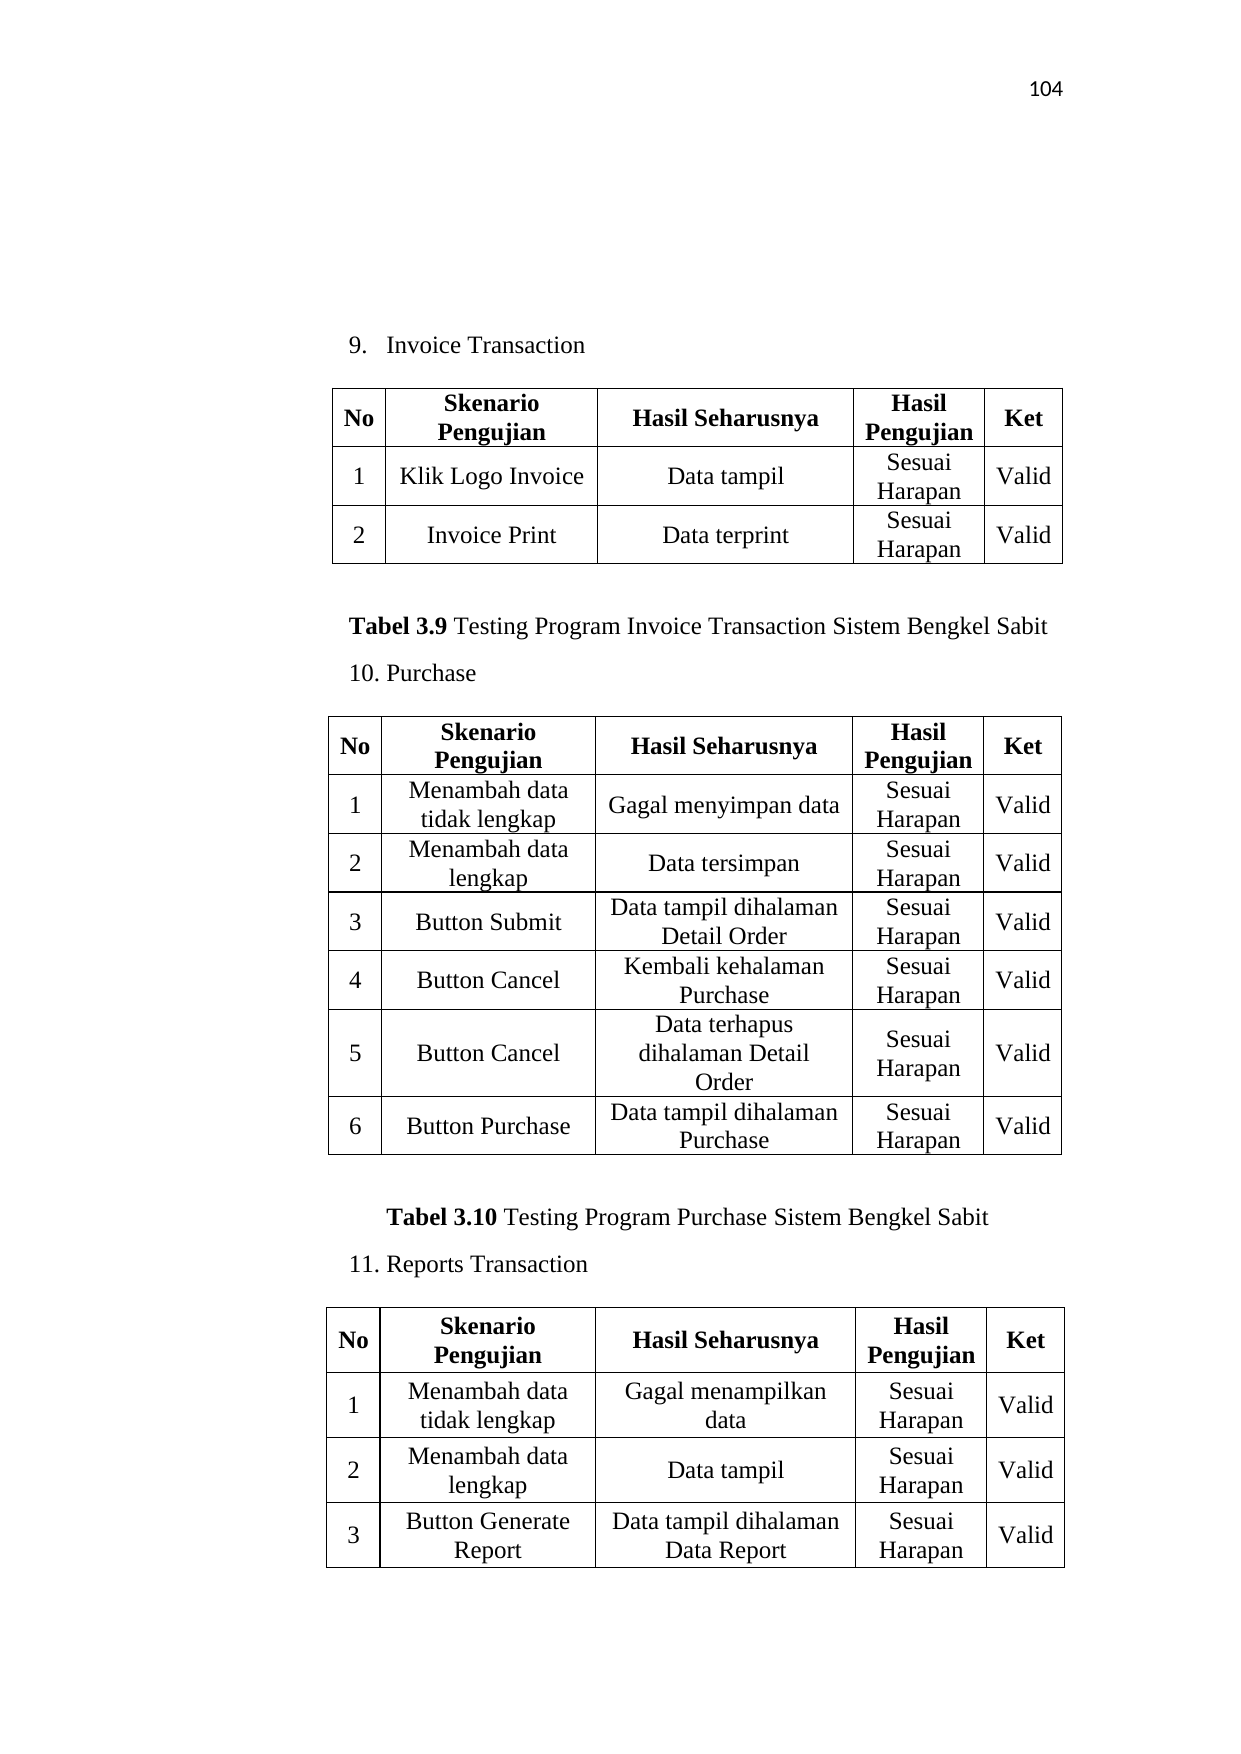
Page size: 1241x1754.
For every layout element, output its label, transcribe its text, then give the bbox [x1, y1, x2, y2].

table_cell 4 [329, 951, 381, 1008]
table_cell 2 [329, 834, 381, 891]
table_cell Valid [984, 951, 1061, 1008]
table_cell Menambah data tidak lengkap [381, 1373, 595, 1437]
table_cell Valid [984, 1010, 1061, 1096]
table_header Hasil Pengujian [856, 1308, 986, 1372]
table_cell 2 [333, 506, 385, 563]
table_header Skenario Pengujian [381, 1308, 595, 1372]
table_cell Sesuai Harapan [856, 1373, 986, 1437]
table_cell 2 [327, 1438, 379, 1502]
table_cell Sesuai Harapan [853, 775, 983, 833]
table_cell Sesuai Harapan [853, 893, 983, 950]
table_cell Valid [985, 506, 1062, 563]
table_cell Sesuai Harapan [854, 447, 984, 504]
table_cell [381, 1503, 595, 1567]
table_cell Valid [987, 1373, 1064, 1437]
table_header Ket [985, 389, 1062, 446]
list Invoice Transaction [348, 330, 1063, 359]
table_header No [327, 1308, 379, 1372]
table_cell Button Submit [382, 893, 595, 950]
table_cell Data terprint [598, 506, 853, 563]
table_cell 3 [329, 893, 381, 950]
table_cell Data terhapus dihalaman Detail Order [596, 1010, 852, 1096]
table_header Hasil Pengujian [853, 717, 983, 774]
text Tabel 3.10 Testing Program Purchase Sistem Bengkel Sabit [386, 1202, 1063, 1231]
table_header Ket [987, 1308, 1064, 1372]
table_cell Menambah data lengkap [381, 1438, 595, 1502]
table_cell 5 [329, 1010, 381, 1096]
table_cell Data tampil dihalaman Purchase [596, 1097, 852, 1154]
table_cell 1 [329, 775, 381, 833]
table_cell Valid [984, 893, 1061, 950]
table_cell Gagal menampilkan data [596, 1373, 855, 1437]
table_cell Sesuai Harapan [856, 1438, 986, 1502]
table_cell Menambah data lengkap [382, 834, 595, 891]
table_cell Sesuai Harapan [856, 1503, 986, 1567]
table_cell Kembali kehalaman Purchase [596, 951, 852, 1008]
list Reports Transaction [348, 1249, 1063, 1278]
table_cell Invoice Print [386, 506, 597, 563]
table_cell 1 [333, 447, 385, 504]
table_cell Sesuai Harapan [853, 834, 983, 891]
table_cell Data tampil [596, 1438, 855, 1502]
table_cell Button Cancel [382, 951, 595, 1008]
table_cell Data tampil dihalaman Detail Order [596, 893, 852, 950]
table_cell Button Cancel [382, 1010, 595, 1096]
table_header No [329, 717, 381, 774]
table_header Skenario Pengujian [382, 717, 595, 774]
list Purchase [348, 658, 1063, 687]
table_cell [596, 1503, 855, 1567]
table_header Hasil Seharusnya [596, 717, 852, 774]
table_cell Button Purchase [382, 1097, 595, 1154]
table_cell Gagal menyimpan data [596, 775, 852, 833]
table_cell Valid [987, 1503, 1064, 1567]
table_cell Menambah data tidak lengkap [382, 775, 595, 833]
table_cell 1 [327, 1373, 379, 1437]
table_cell 6 [329, 1097, 381, 1154]
table_header Ket [984, 717, 1061, 774]
table_cell Sesuai Harapan [853, 951, 983, 1008]
table_header Hasil Seharusnya [596, 1308, 855, 1372]
table_cell Data tersimpan [596, 834, 852, 891]
table_cell Valid [984, 1097, 1061, 1154]
table_cell Sesuai Harapan [853, 1097, 983, 1154]
table_header Hasil Pengujian [854, 389, 984, 446]
table_cell Valid [984, 775, 1061, 833]
table_header Skenario Pengujian [386, 389, 597, 446]
table_cell 3 [327, 1503, 379, 1567]
table_cell Valid [985, 447, 1062, 504]
table_cell Sesuai Harapan [853, 1010, 983, 1096]
table_cell Sesuai Harapan [854, 506, 984, 563]
table_cell Data tampil [598, 447, 853, 504]
table_header Hasil Seharusnya [598, 389, 853, 446]
table_cell Klik Logo Invoice [386, 447, 597, 504]
table_cell Valid [984, 834, 1061, 891]
table_header No [333, 389, 385, 446]
text Tabel 3.9 Testing Program Invoice Transaction Sistem Bengkel Sabit [348, 611, 1063, 640]
table_cell Valid [987, 1438, 1064, 1502]
